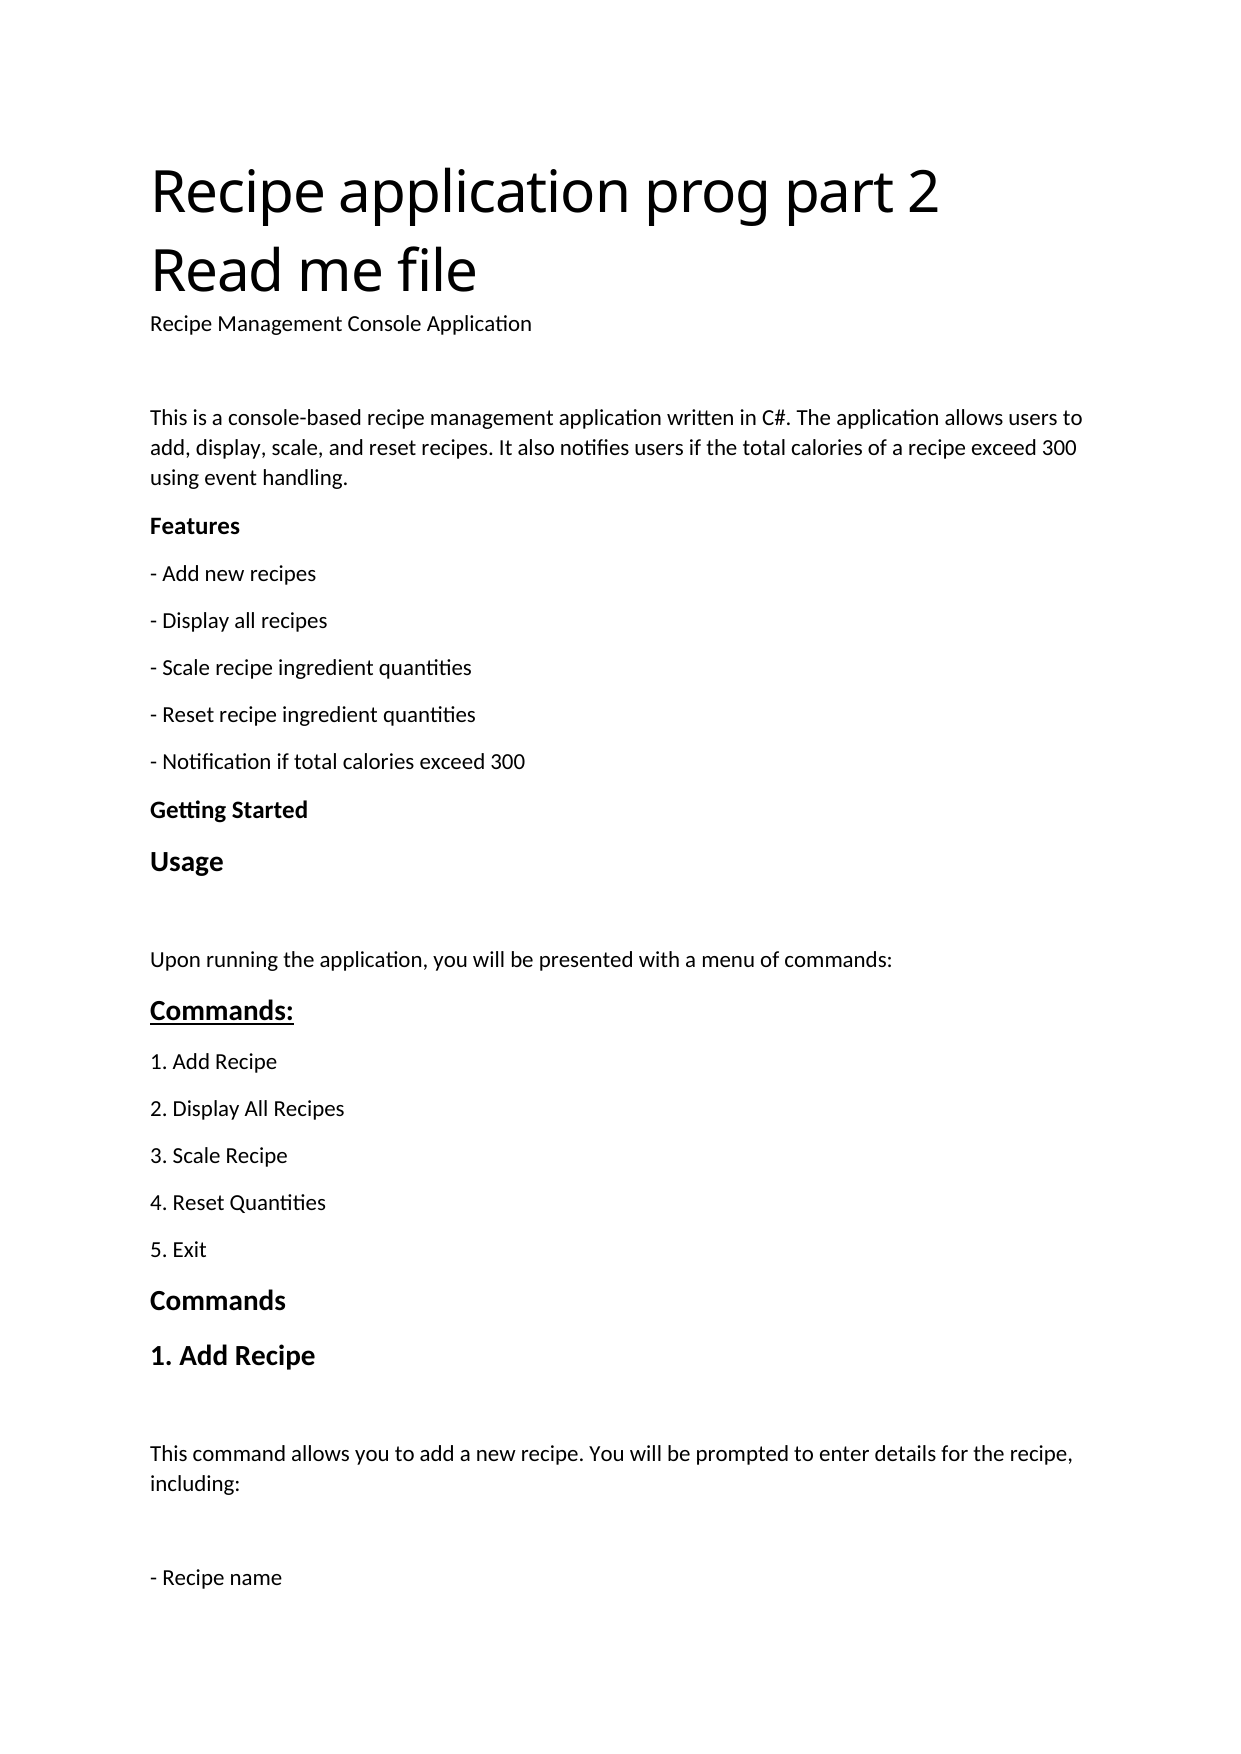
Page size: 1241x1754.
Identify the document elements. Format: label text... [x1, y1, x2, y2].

text - Reset recipe ingredient quantities [150, 700, 1090, 728]
title Recipe application prog part 2 [150, 150, 1090, 229]
text 3. Scale Recipe [150, 1141, 1090, 1169]
text Getting Started [150, 794, 1090, 824]
text 2. Display All Recipes [150, 1094, 1090, 1122]
text Commands [150, 1282, 1090, 1317]
text - Display all recipes [150, 606, 1090, 634]
text - Notification if total calories exceed 300 [150, 747, 1090, 775]
text 1. Add Recipe [150, 1337, 1090, 1373]
text - Recipe name [150, 1563, 1090, 1591]
text Upon running the application, you will be presented with a menu of commands: [150, 946, 1090, 973]
text Recipe Management Console Application [150, 309, 1090, 337]
text Usage [150, 843, 1090, 879]
text 4. Reset Quantities [150, 1188, 1090, 1216]
text This command allows you to add a new recipe. You will be prompted to enter details for the recipe, including: [150, 1439, 1090, 1497]
text 5. Exit [150, 1235, 1090, 1263]
text This is a console-based recipe management application written in C#. The application allows users to add, display, scale, and reset recipes. It also notifies users if the total calories of a recipe exceed 300 using event handling. [150, 403, 1090, 491]
text - Add new recipes [150, 559, 1090, 588]
text 1. Add Recipe [150, 1047, 1090, 1076]
text Commands: [150, 992, 1090, 1028]
text Features [150, 510, 1090, 541]
text - Scale recipe ingredient quantities [150, 653, 1090, 681]
title Read me file [150, 229, 1090, 309]
